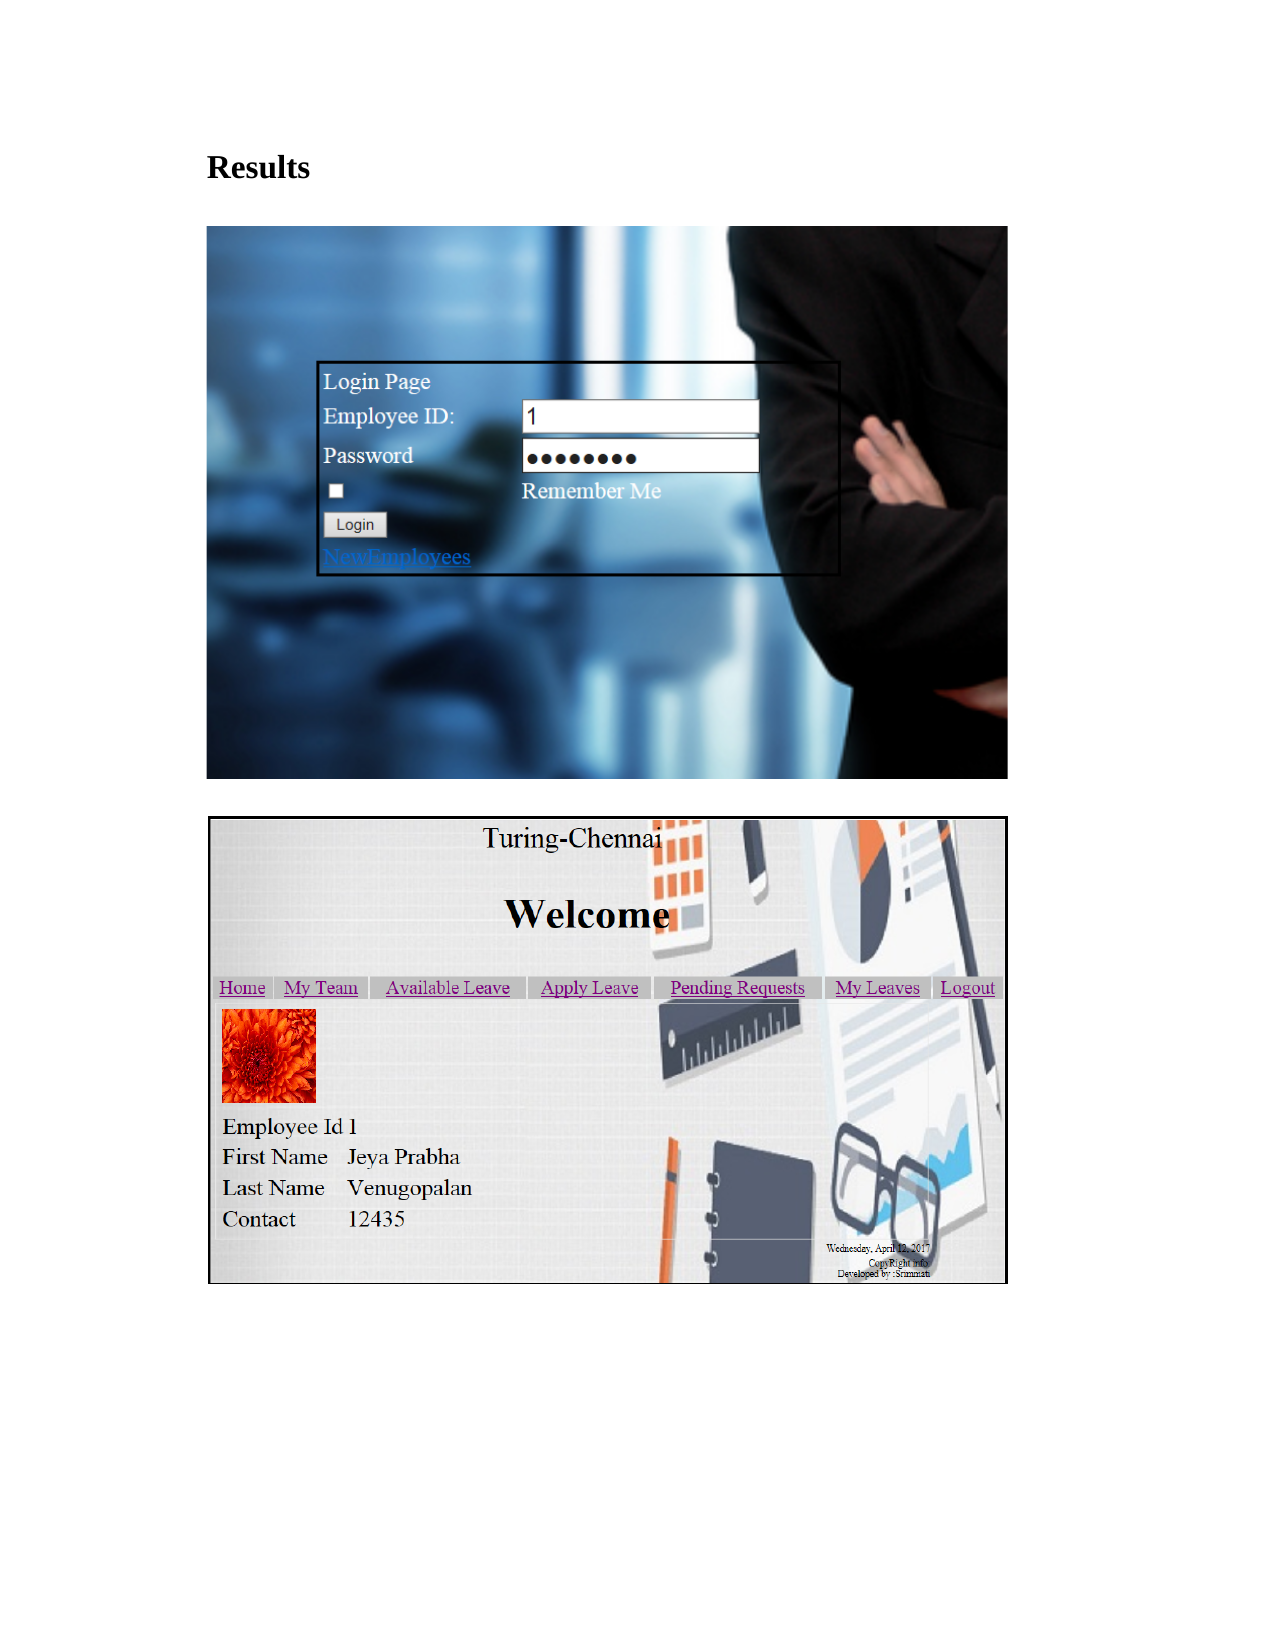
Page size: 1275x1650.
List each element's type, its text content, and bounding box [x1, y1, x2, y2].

picture [206, 226, 1008, 779]
text Results [207, 148, 1127, 186]
picture [206, 816, 1009, 1284]
